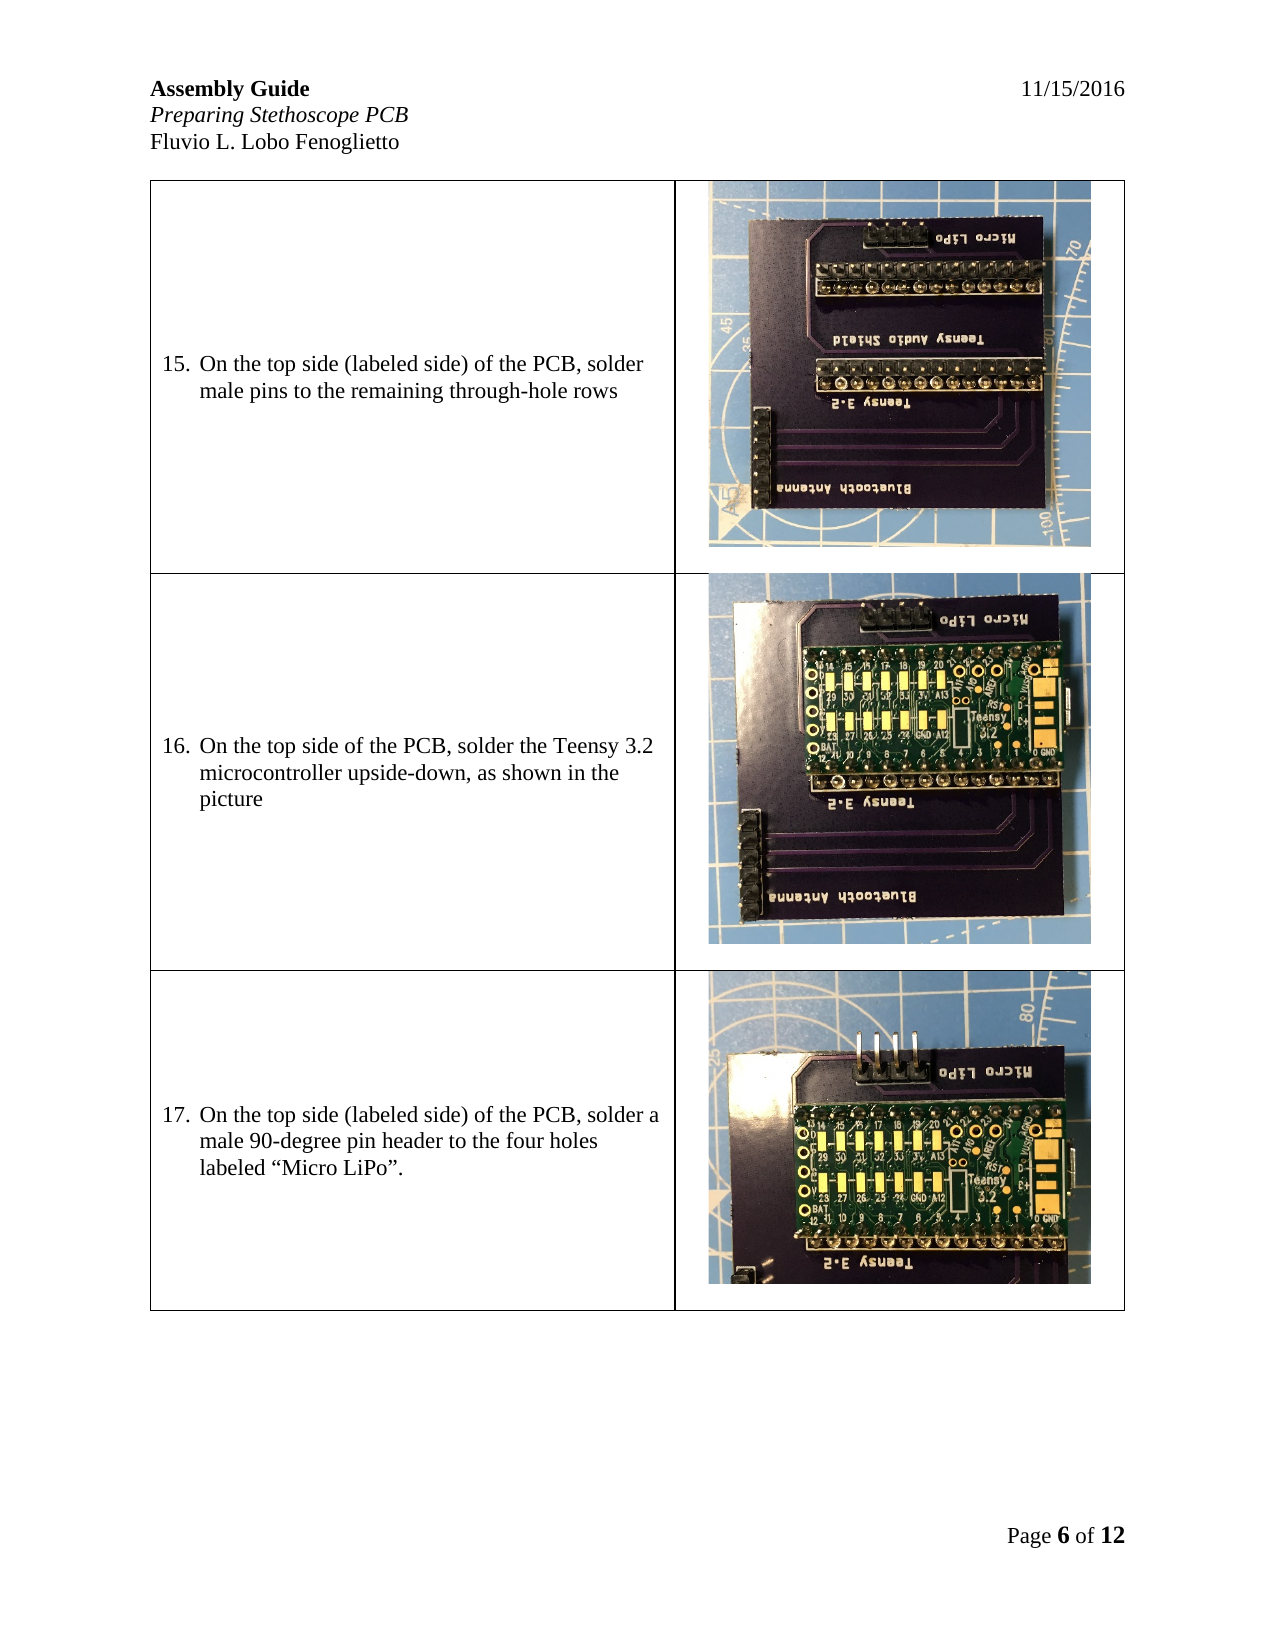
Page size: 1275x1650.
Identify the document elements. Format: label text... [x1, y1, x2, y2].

table_cell On the top side of the PCB, solder the Teensy 3.2 microcontroller upside-down, as shown in the picture [151, 574, 674, 970]
picture [708, 971, 1091, 1284]
picture [708, 181, 1091, 547]
table_cell On the top side (labeled side) of the PCB, solder a male 90-degree pin header to the four holes labeled “Micro LiPo”. [151, 971, 674, 1310]
table_cell [676, 181, 1124, 572]
picture [708, 573, 1091, 944]
table_cell On the top side (labeled side) of the PCB, solder male pins to the remaining through-hole rows [151, 181, 674, 572]
table_cell [676, 574, 1124, 970]
table_cell [676, 971, 1124, 1310]
